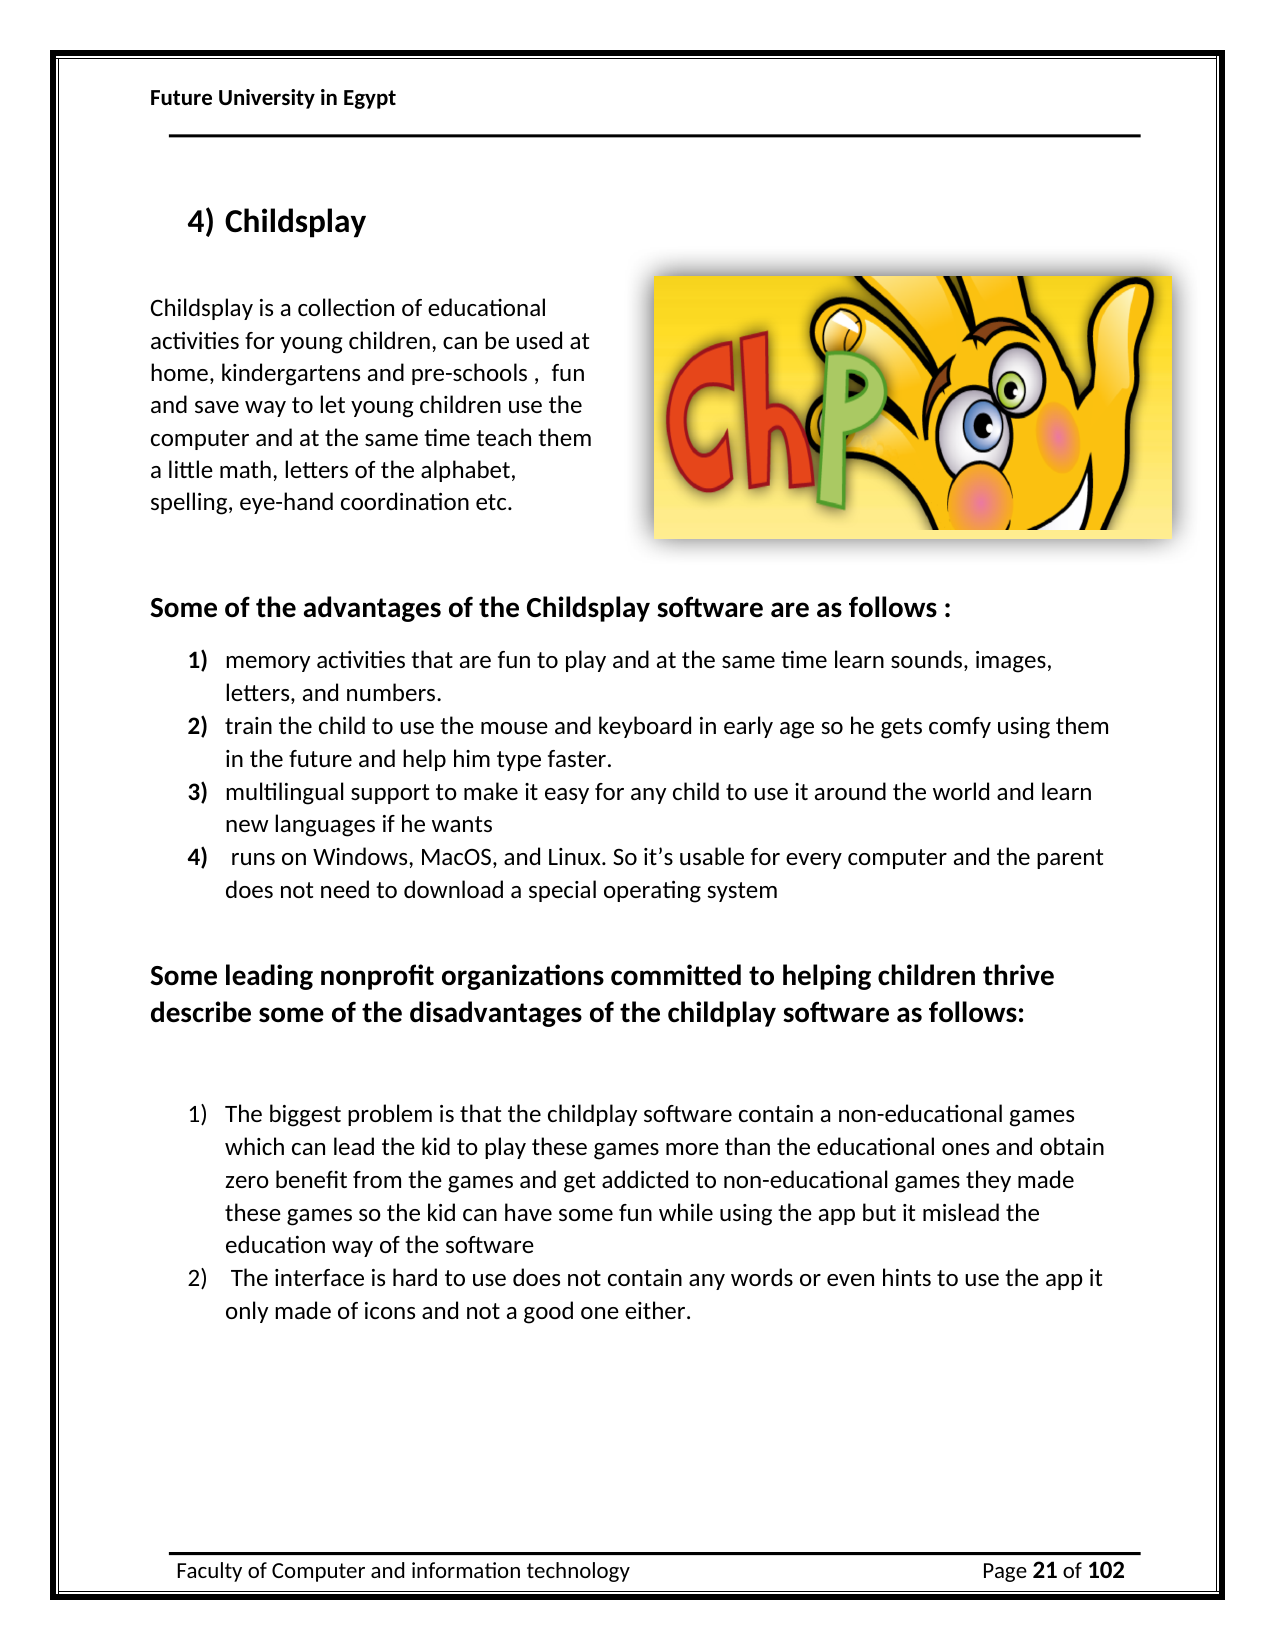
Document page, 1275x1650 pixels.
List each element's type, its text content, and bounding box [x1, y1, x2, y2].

text Childsplay is a collection of educational activities for young children, can be used at home, kindergartens and pre-schools , fun and save way to let young children use the computer and at the same time teach them a little math, letters of the alphabet, spelling, eye-hand coordination etc. [150, 292, 1125, 517]
picture [654, 276, 1172, 539]
list multilingual support to make it easy for any child to use it around the world and learn new languages if he wants [187, 776, 1125, 839]
list runs on Windows, MacOS, and Linux. So it’s usable for every computer and the parent does not need to download a special operating system [187, 841, 1125, 905]
text Some leading nonprofit organizations committed to helping children thrive describe some of the disadvantages of the childplay software as follows: [150, 957, 1125, 1030]
list memory activities that are fun to play and at the same time learn sounds, images, letters, and numbers. [187, 644, 1125, 707]
list The interface is hard to use does not contain any words or even hints to use the app it only made of icons and not a good one either. [187, 1262, 1125, 1326]
text Some of the advantages of the Childsplay software are as follows : [150, 589, 1125, 625]
list The biggest problem is that the childplay software contain a non-educational games which can lead the kid to play these games more than the educational ones and obtain zero benefit from the games and get addicted to non-educational games they made these games so the kid can have some fun while using the app but it mislead the education way of the software [187, 1098, 1125, 1260]
list Childsplay [187, 199, 1125, 240]
list train the child to use the mouse and keyboard in early age so he gets comfy using them in the future and help him type faster. [187, 710, 1125, 773]
